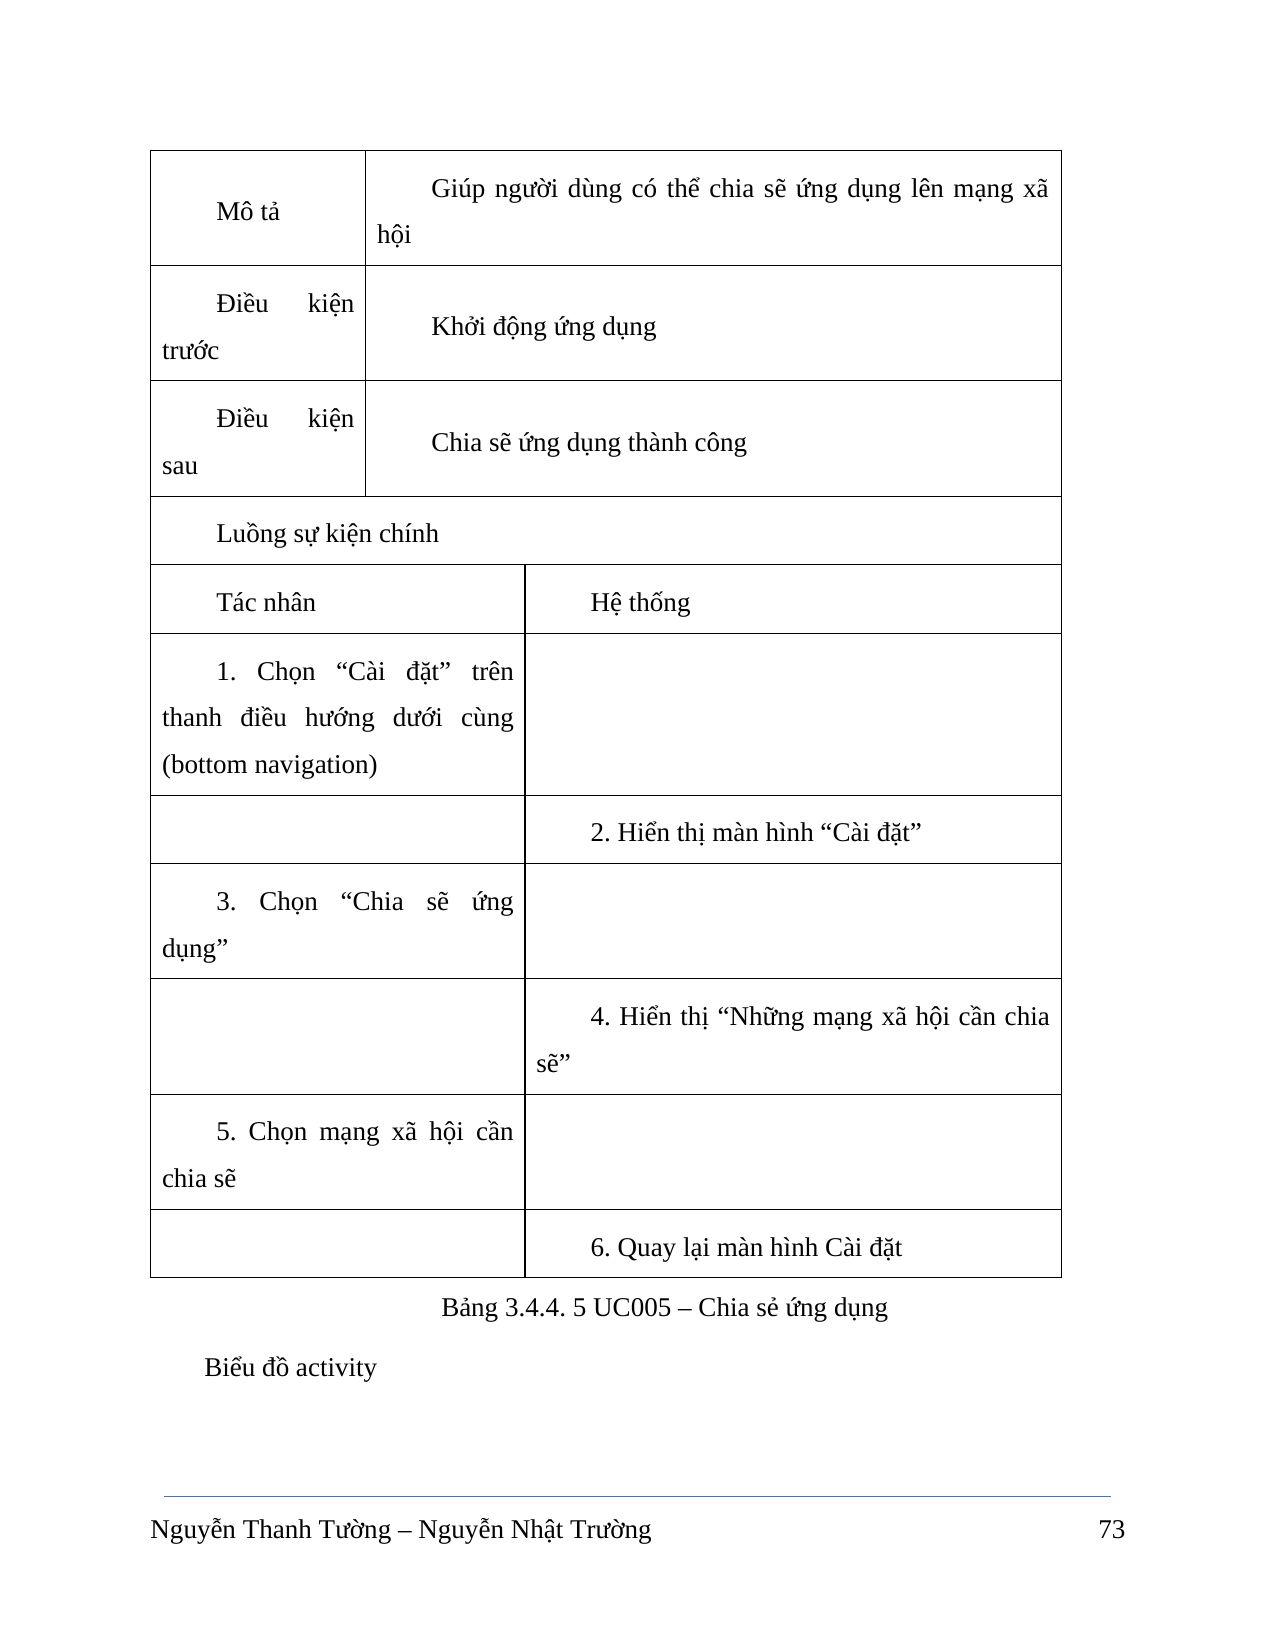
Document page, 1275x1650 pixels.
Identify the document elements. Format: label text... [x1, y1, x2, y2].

table_cell Mô tả [151, 151, 365, 265]
table_cell 3. Chọn “Chia sẽ ứng dụng” [151, 864, 524, 978]
table_cell 2. Hiển thị màn hình “Cài đặt” [526, 796, 1061, 863]
table_cell Chia sẽ ứng dụng thành công [366, 381, 1061, 496]
table_cell [151, 979, 524, 1093]
table_cell [151, 796, 524, 863]
table_cell 5. Chọn mạng xã hội cần chia sẽ [151, 1095, 524, 1209]
table_cell 6. Quay lại màn hình Cài đặt [526, 1210, 1061, 1277]
table_cell 4. Hiển thị “Những mạng xã hội cần chia sẽ” [526, 979, 1061, 1093]
table_cell Giúp người dùng có thể chia sẽ ứng dụng lên mạng xã hội [366, 151, 1061, 265]
table_cell Luồng sự kiện chính [151, 497, 1061, 564]
table_cell Khởi động ứng dụng [366, 266, 1061, 380]
table_cell [526, 1095, 1061, 1209]
table_cell Hệ thống [526, 565, 1061, 633]
table_cell [526, 634, 1061, 794]
table_cell Điều kiện trước [151, 266, 365, 380]
table_cell 1. Chọn “Cài đặt” trên thanh điều hướng dưới cùng (bottom navigation) [151, 634, 524, 794]
table_cell [526, 864, 1061, 978]
table_cell Tác nhân [151, 565, 524, 633]
table_cell Điều kiện sau [151, 381, 365, 496]
table_cell [151, 1210, 524, 1277]
text Biểu đồ activity [150, 1352, 1125, 1383]
